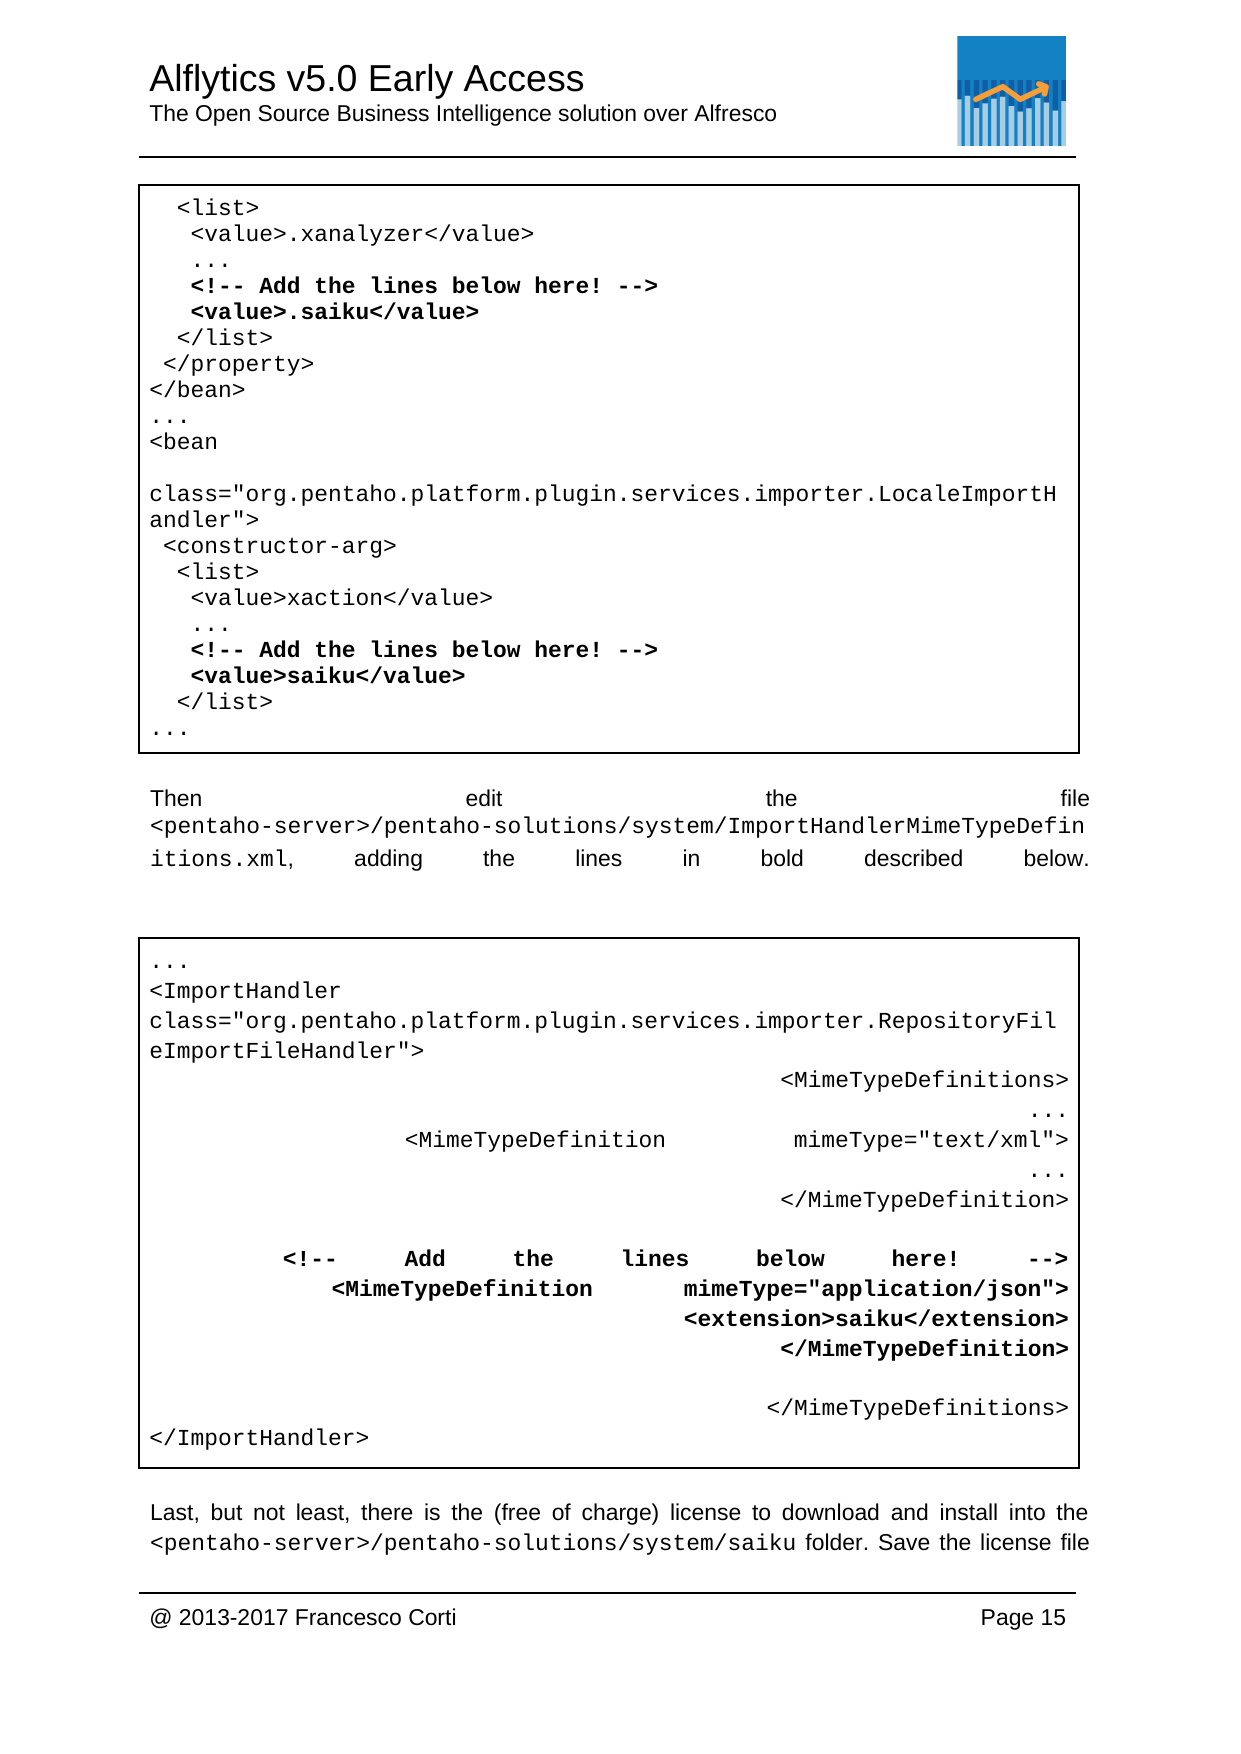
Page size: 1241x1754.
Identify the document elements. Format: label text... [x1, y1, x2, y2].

picture [957, 36, 1066, 146]
text Then edit the file <pentaho-server>/pentaho-solutions/system/ImportHandlerMimeTypeDefinitions.xml, adding the lines in bold described below. [150, 784, 1090, 903]
table_header ... <ImportHandler class="org.pentaho.platform.plugin.services.importer.RepositoryFileImportFileHandler"> <MimeTypeDefinitions> ... <MimeTypeDefinition mimeType="text/xml"> ... </MimeTypeDefinition> <!-- Add the lines below here! --> <MimeTypeDefinition mimeType="application/json"> <extension>saiku</extension> </MimeTypeDefinition> </MimeTypeDefinitions> </ImportHandler> [140, 939, 1078, 1467]
